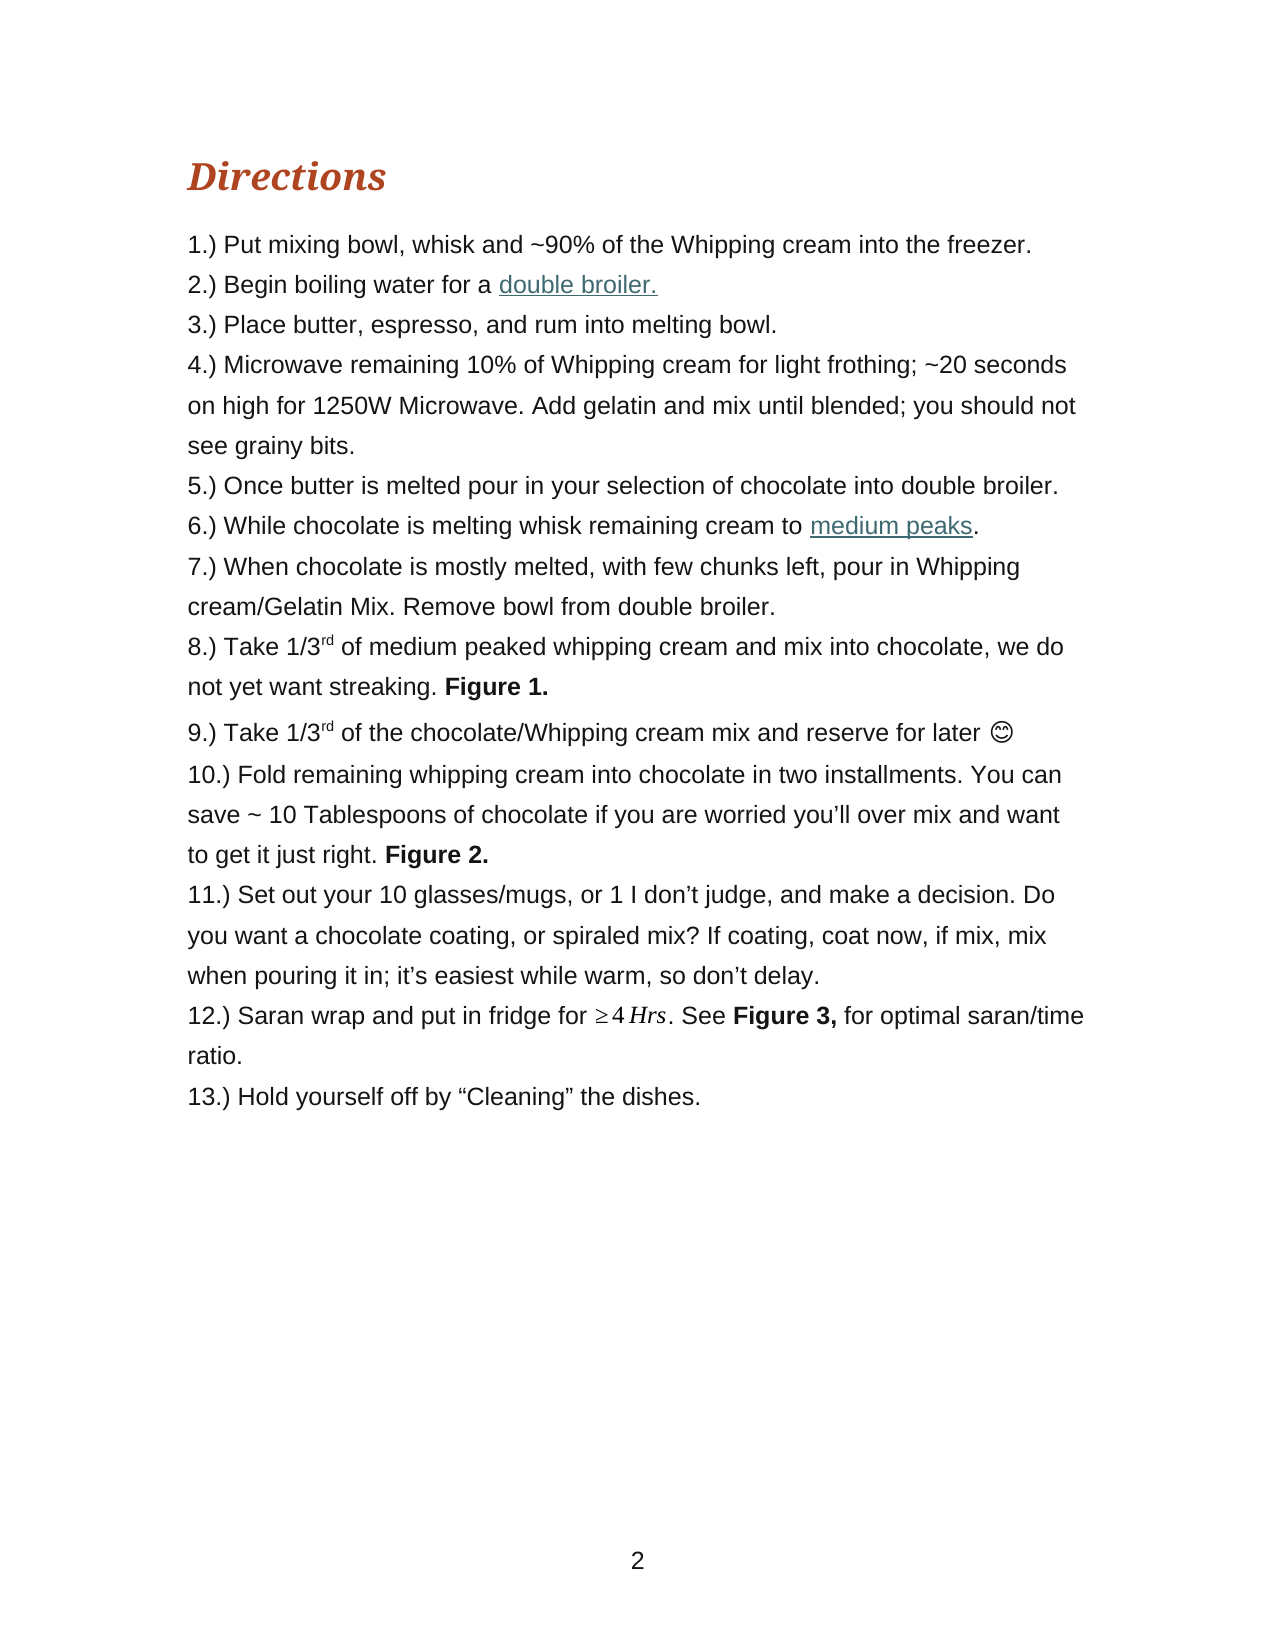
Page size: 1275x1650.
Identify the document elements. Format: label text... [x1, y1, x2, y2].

text 1.) Put mixing bowl, whisk and ~90% of the Whipping cream into the freezer. 2.) Begin boiling water for a double broiler. 3.) Place butter, espresso, and rum into melting bowl. 4.) Microwave remaining 10% of Whipping cream for light frothing; ~20 seconds on high for 1250W Microwave. Add gelatin and mix until blended; you should not see grainy bits. 5.) Once butter is melted pour in your selection of chocolate into double broiler. 6.) While chocolate is melting whisk remaining cream to medium peaks. 7.) When chocolate is mostly melted, with few chunks left, pour in Whipping cream/Gelatin Mix. Remove bowl from double broiler. 8.) Take 1/3rd of medium peaked whipping cream and mix into chocolate, we do not yet want streaking. Figure 1. 9.) Take 1/3rd of the chocolate/Whipping cream mix and reserve for later 10.) Fold remaining whipping cream into chocolate in two installments. You can save ~ 10 Tablespoons of chocolate if you are worried you’ll over mix and want to get it just right. Figure 2. 11.) Set out your 10 glasses/mugs, or 1 I don’t judge, and make a decision. Do you want a chocolate coating, or spiraled mix? If coating, coat now, if mix, mix when pouring it in; it’s easiest while warm, so don’t delay. 12.) Saran wrap and put in fridge for . See Figure 3, for optimal saran/time ratio. 13.) Hold yourself off by “Cleaning” the dishes. [187, 230, 1087, 1110]
subtitle Directions [187, 150, 1087, 201]
